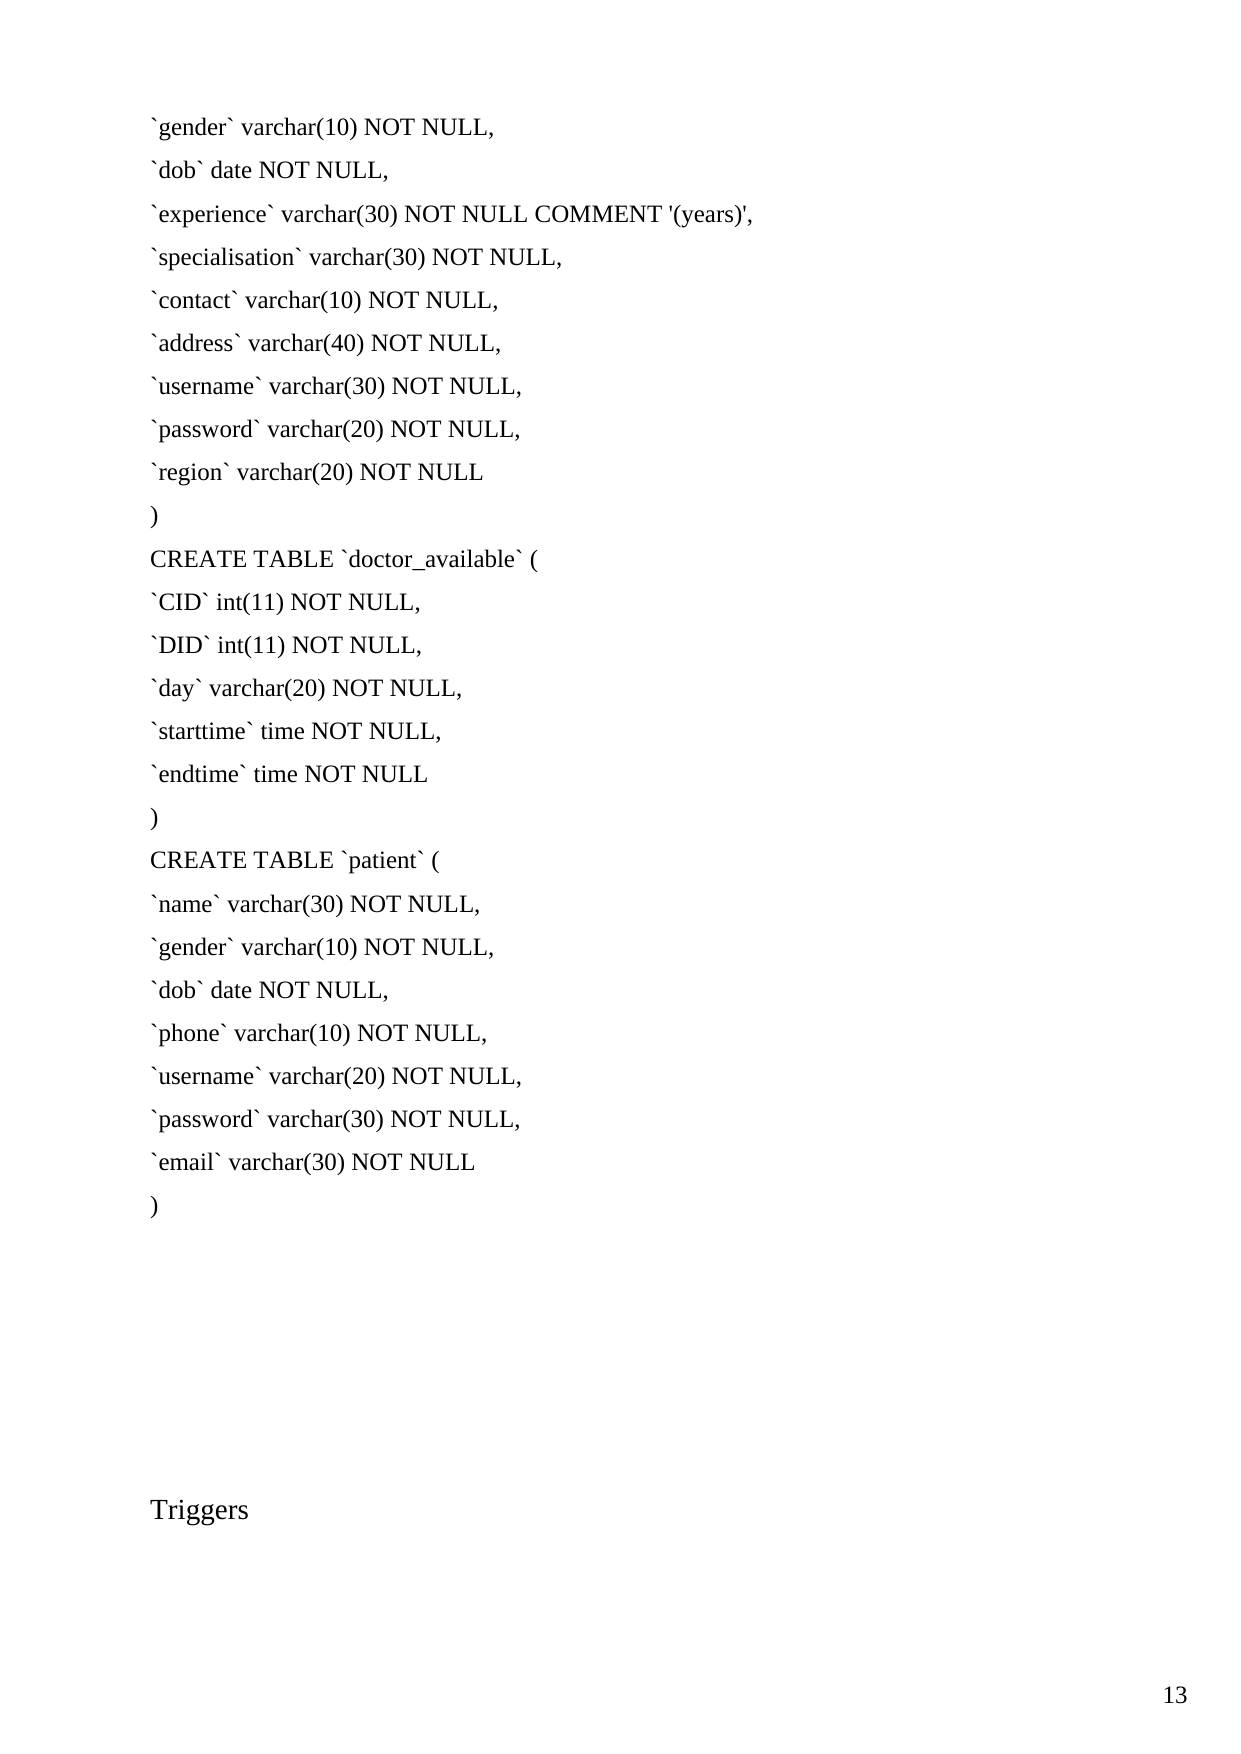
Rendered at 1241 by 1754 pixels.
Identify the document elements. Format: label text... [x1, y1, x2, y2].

text ) [150, 1191, 1128, 1219]
text `specialisation` varchar(30) NOT NULL, [150, 242, 1128, 271]
text ) [150, 501, 1128, 529]
text `address` varchar(40) NOT NULL, [150, 328, 1128, 357]
text `contact` varchar(10) NOT NULL, [150, 285, 1128, 314]
text `name` varchar(30) NOT NULL, [150, 889, 1128, 917]
text CREATE TABLE `doctor_available` ( [150, 544, 1128, 572]
text `gender` varchar(10) NOT NULL, [150, 932, 1128, 961]
text `day` varchar(20) NOT NULL, [150, 673, 1128, 702]
text `username` varchar(30) NOT NULL, [150, 371, 1128, 400]
text `dob` date NOT NULL, [150, 156, 1128, 184]
text ) [150, 802, 1128, 831]
text `experience` varchar(30) NOT NULL COMMENT '(years)', [150, 199, 1128, 227]
text `dob` date NOT NULL, [150, 975, 1128, 1004]
text `username` varchar(20) NOT NULL, [150, 1061, 1128, 1090]
text `password` varchar(30) NOT NULL, [150, 1104, 1128, 1133]
text Triggers [150, 1492, 1128, 1526]
text `starttime` time NOT NULL, [150, 716, 1128, 745]
text CREATE TABLE `patient` ( [150, 846, 1128, 874]
text `password` varchar(20) NOT NULL, [150, 414, 1128, 443]
text `endtime` time NOT NULL [150, 759, 1128, 788]
text `email` varchar(30) NOT NULL [150, 1147, 1128, 1176]
text `DID` int(11) NOT NULL, [150, 630, 1128, 659]
text `region` varchar(20) NOT NULL [150, 457, 1128, 486]
text `gender` varchar(10) NOT NULL, [150, 112, 1128, 141]
text `CID` int(11) NOT NULL, [150, 587, 1128, 616]
text `phone` varchar(10) NOT NULL, [150, 1018, 1128, 1047]
